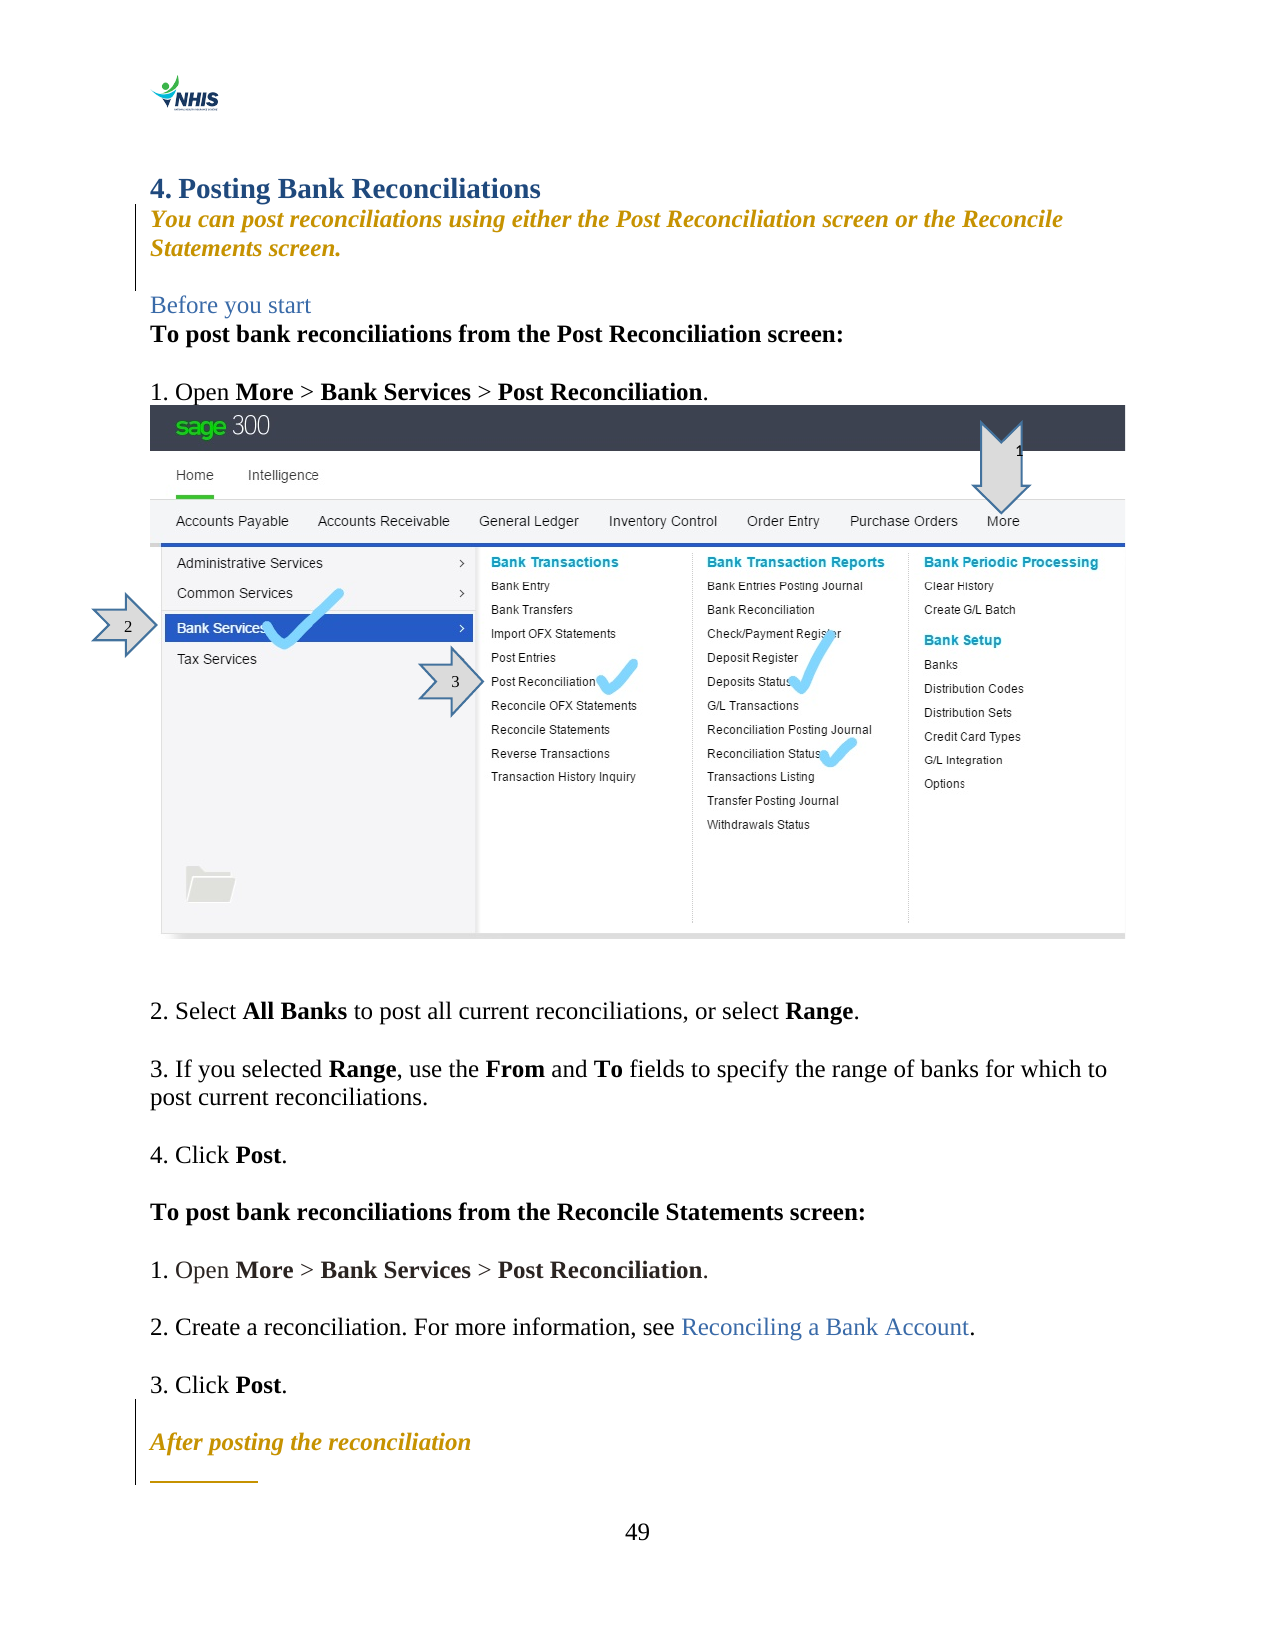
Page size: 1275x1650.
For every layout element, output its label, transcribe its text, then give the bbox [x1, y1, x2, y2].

text 3. Click Post. [150, 1370, 1125, 1399]
text 1. Open More > Bank Services > Post Reconciliation. [150, 1255, 1125, 1284]
picture [150, 405, 1125, 939]
text You can post reconciliations using either the Post Reconciliation screen or the Reconcile Statements screen. [150, 204, 1125, 262]
text 3. If you selected Range, use the From and To fields to specify the range of banks for which to post current reconciliations. [150, 1054, 1125, 1111]
text 2. Select All Banks to post all current reconciliations, or select Range. [150, 996, 1125, 1025]
text After posting the reconciliation [150, 1427, 1125, 1456]
text 4. Click Post. [150, 1140, 1125, 1169]
text 2. Create a reconciliation. For more information, see Reconciling a Bank Account. [150, 1312, 1125, 1341]
text 1. Open More > Bank Services > Post Reconciliation. [150, 377, 1125, 405]
picture [150, 75, 222, 113]
subtitle Posting Bank Reconciliations [150, 171, 1125, 204]
text To post bank reconciliations from the Post Reconciliation screen: [150, 319, 1125, 348]
text Before you start [150, 291, 1125, 319]
text To post bank reconciliations from the Reconcile Statements screen: [150, 1197, 1125, 1226]
